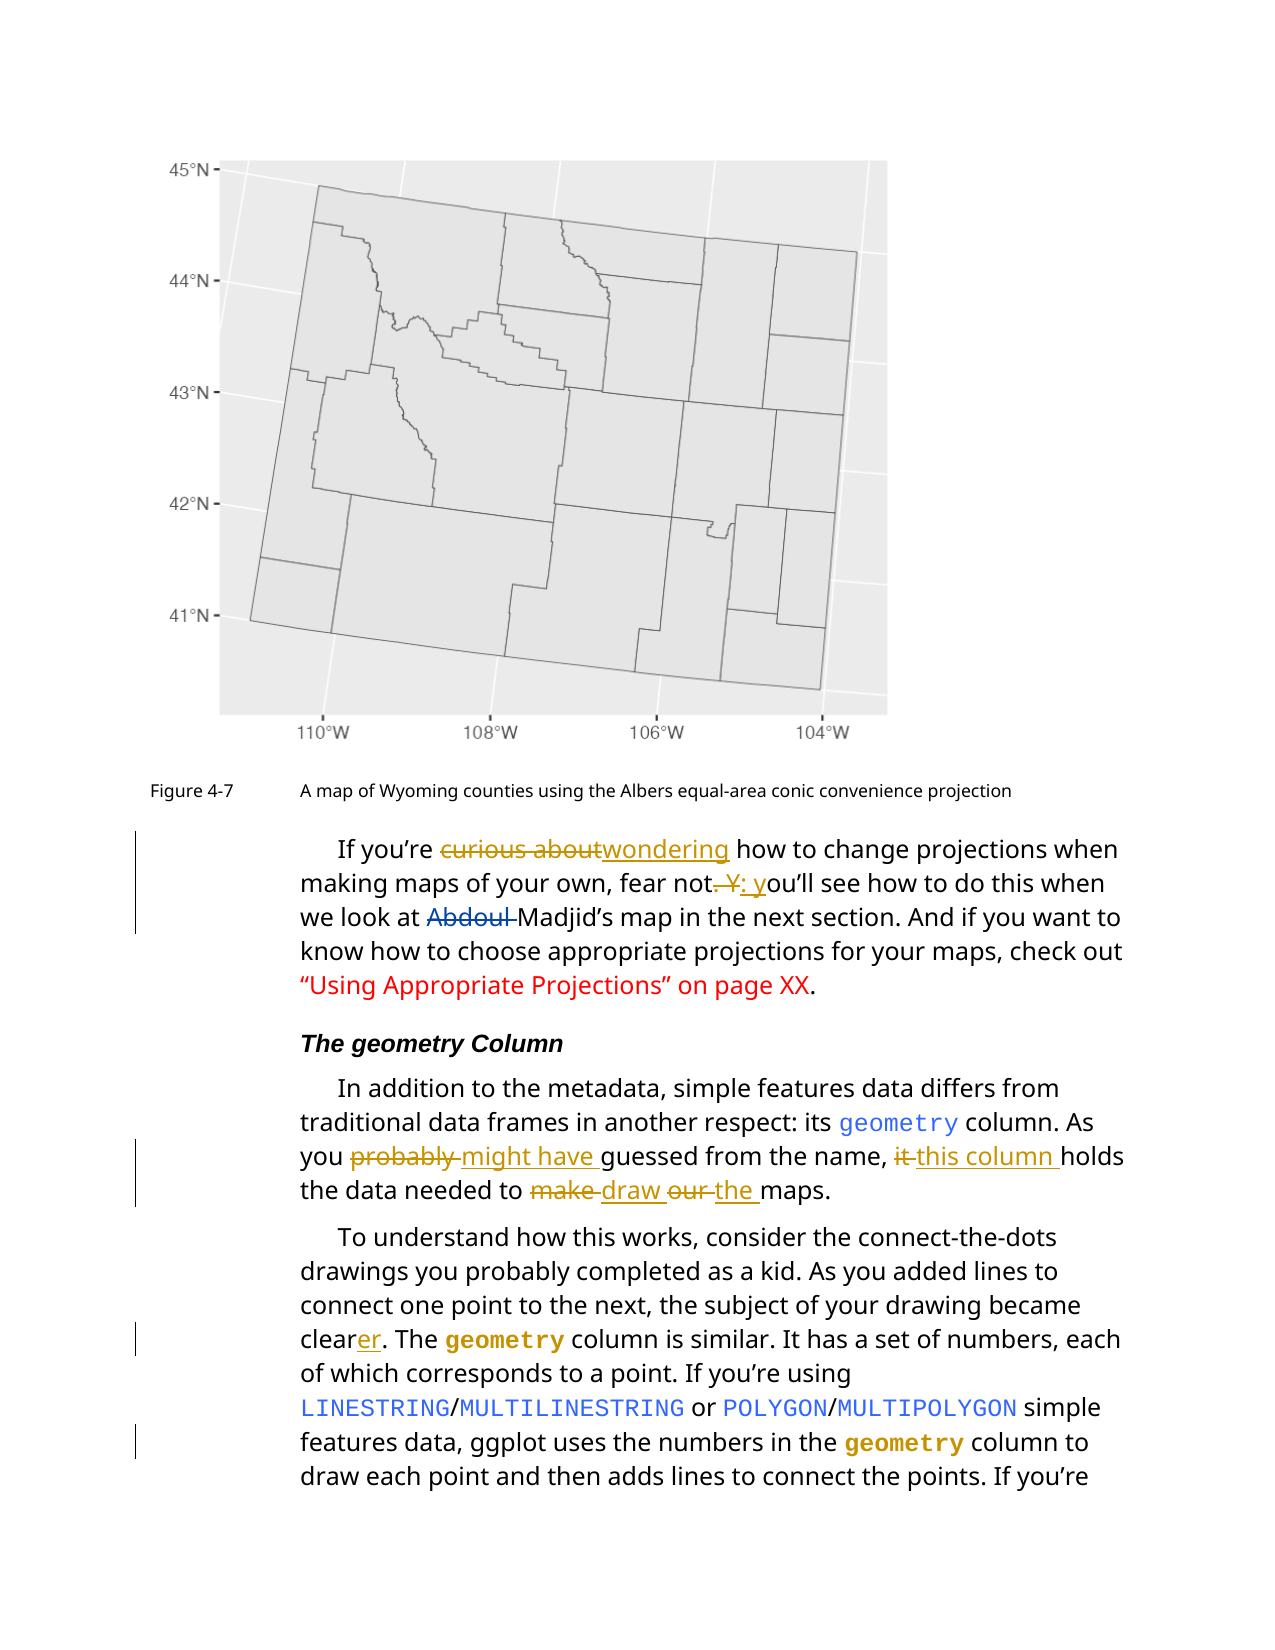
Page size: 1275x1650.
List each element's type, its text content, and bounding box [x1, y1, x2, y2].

picture [150, 150, 905, 754]
text A map of Wyoming counties using the Albers equal-area conic convenience projection [150, 779, 1125, 803]
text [300, 1219, 1125, 1493]
text If you’re how to change projections when making maps of your own, fear notou’ll see how to do this when we look at Madjid’s map in the next section. And if you want to know how to choose appropriate projections for your maps, check out “Using Appropriate Projections” on page XX. [300, 831, 1125, 1002]
text In addition to the metadata, simple features data differs from traditional data frames in another respect: its geometry column. As you guessed from the name, holds the data needed to maps. [300, 1071, 1125, 1207]
text The geometry Column [300, 1027, 1125, 1058]
